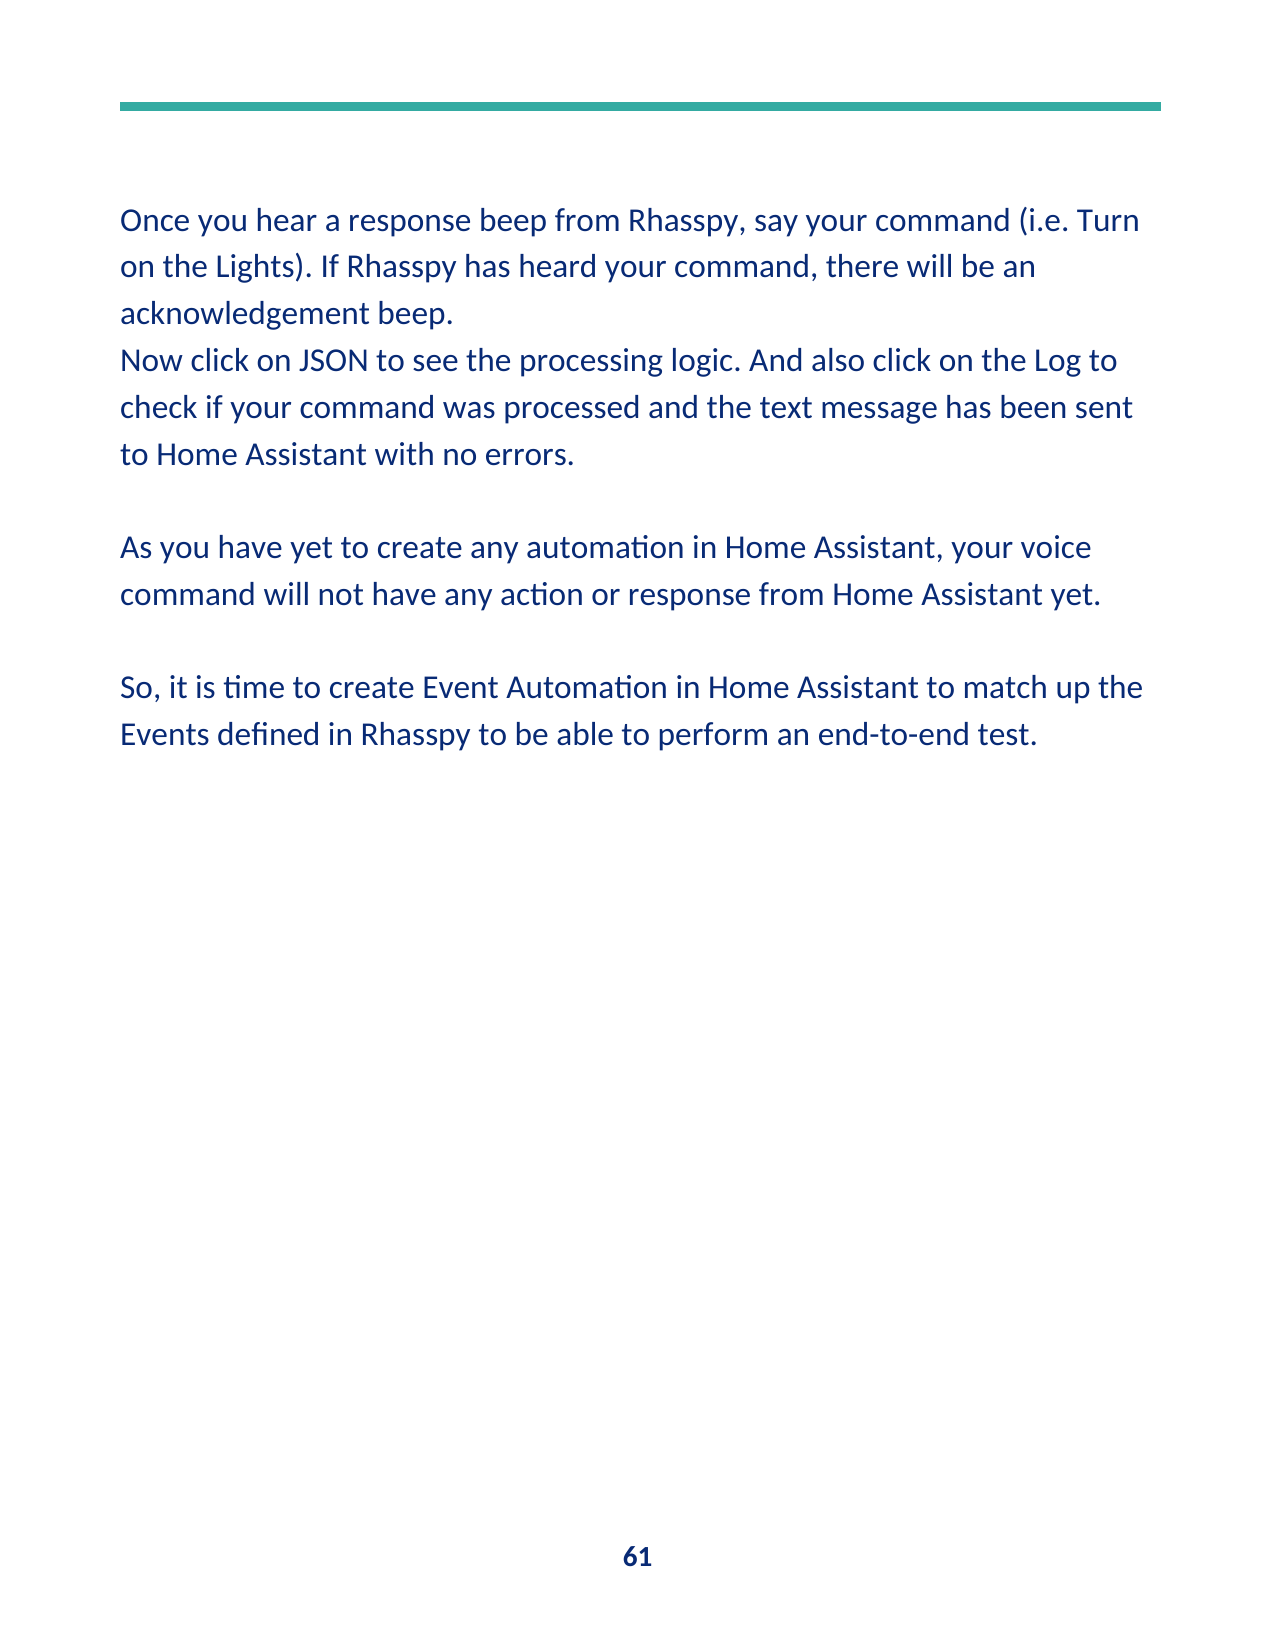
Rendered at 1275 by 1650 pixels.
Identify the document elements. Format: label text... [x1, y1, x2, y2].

text Once you hear a response beep from Rhasspy, say your command (i.e. Turn on the Lights). If Rhasspy has heard your command, there will be an acknowledgement beep. [120, 199, 1155, 333]
text So, it is time to create Event Automation in Home Assistant to match up the Events defined in Rhasspy to be able to perform an end-to-end test. [120, 666, 1155, 754]
text As you have yet to create any automation in Home Assistant, your voice command will not have any action or response from Home Assistant yet. [120, 526, 1155, 613]
text Now click on JSON to see the processing logic. And also click on the Log to check if your command was processed and the text message has been sent to Home Assistant with no errors. [120, 339, 1155, 473]
